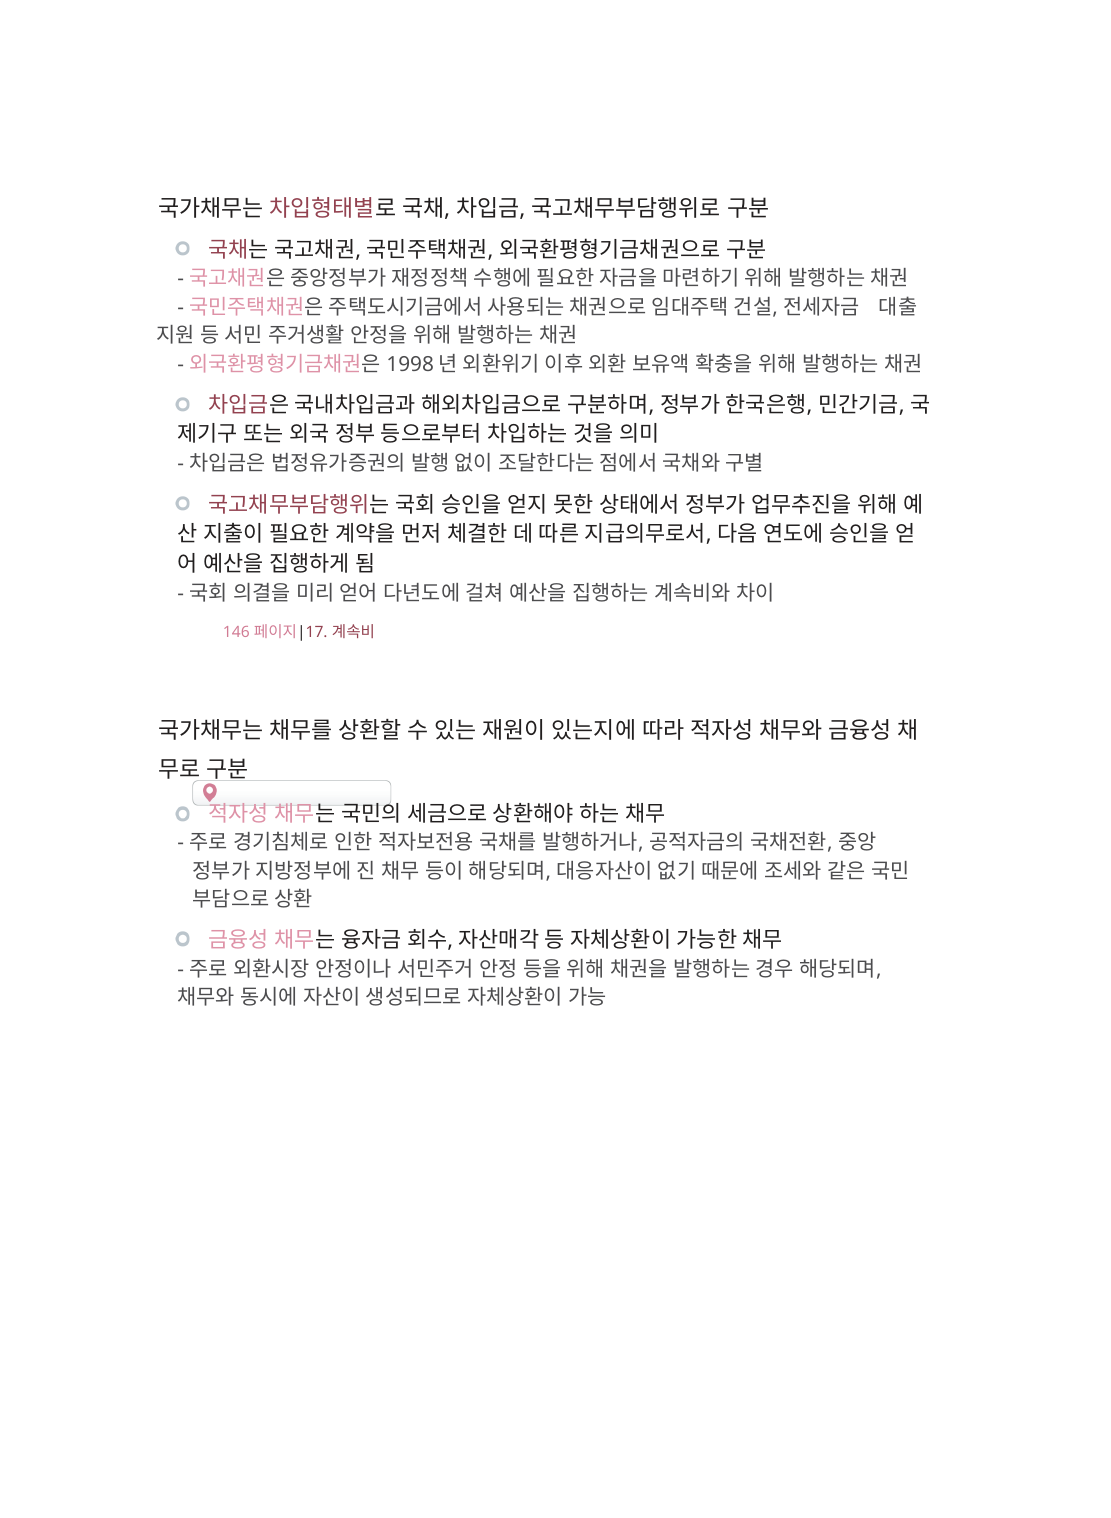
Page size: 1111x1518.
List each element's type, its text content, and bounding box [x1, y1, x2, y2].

picture [191, 786, 392, 798]
picture [175, 931, 190, 948]
text 국채는 국고채권, 국민주택채권, 외국환평형기금채권으로 구분 - 국고채권은 중앙정부가 재정정책 수행에 필요한 자금을 마련하기 위해 발행하는 채권 - 국민주택채권은 주택도시기금에서 사용되는 채권으로 임대주택 건설, 전세자금 대출 지원 등 서민 주거생활 안정을 위해 발행하는 채권 - 외국환평형기금채권은 1998년 외환위기 이후 외환 보유액 확충을 위해 발행하는 채권 [156, 233, 930, 377]
text 국가채무는 채무를 상환할 수 있는 재원이 있는지에 따라 적자성 채무와 금융성 채무로 구분 [158, 706, 930, 786]
text 국고채무부담행위는 국회 승인을 얻지 못한 상태에서 정부가 업무추진을 위해 예산 지출이 필요한 계약을 먼저 체결한 데 따른 지급의무로서, 다음 연도에 승인을 얻어 예산을 집행하게 됨 - 국회 의결을 미리 얻어 다년도에 걸쳐 예산을 집행하는 계속비와 차이 [156, 489, 930, 606]
text 금융성 채무는 융자금 회수, 자산매각 등 자체상환이 가능한 채무 - 주로 외환시장 안정이나 서민주거 안정 등을 위해 채권을 발행하는 경우 해당되며, 채무와 동시에 자산이 생성되므로 자체상환이 가능 [156, 924, 930, 1011]
picture [175, 495, 190, 512]
picture [175, 804, 190, 822]
picture [175, 240, 190, 257]
text 국가채무는 차입형태별로 국채, 차입금, 국고채무부담행위로 구분 [158, 198, 960, 221]
text 차입금은 국내차입금과 해외차입금으로 구분하며, 정부가 한국은행, 민간기금, 국제기구 또는 외국 정부 등으로부터 차입하는 것을 의미 - 차입금은 법정유가증권의 발행 없이 조달한다는 점에서 국채와 구별 [156, 388, 930, 477]
picture [175, 395, 190, 412]
text 146 페이지|17. 계속비 [302, 625, 960, 640]
text 적자성 채무는 국민의 세금으로 상환해야 하는 채무 - 주로 경기침체로 인한 적자보전용 국채를 발행하거나, 공적자금의 국채전환, 중앙 정부가 지방정부에 진 채무 등이 해당되며, 대응자산이 없기 때문에 조세와 같은 국민 부담으로 상환 [156, 798, 930, 913]
